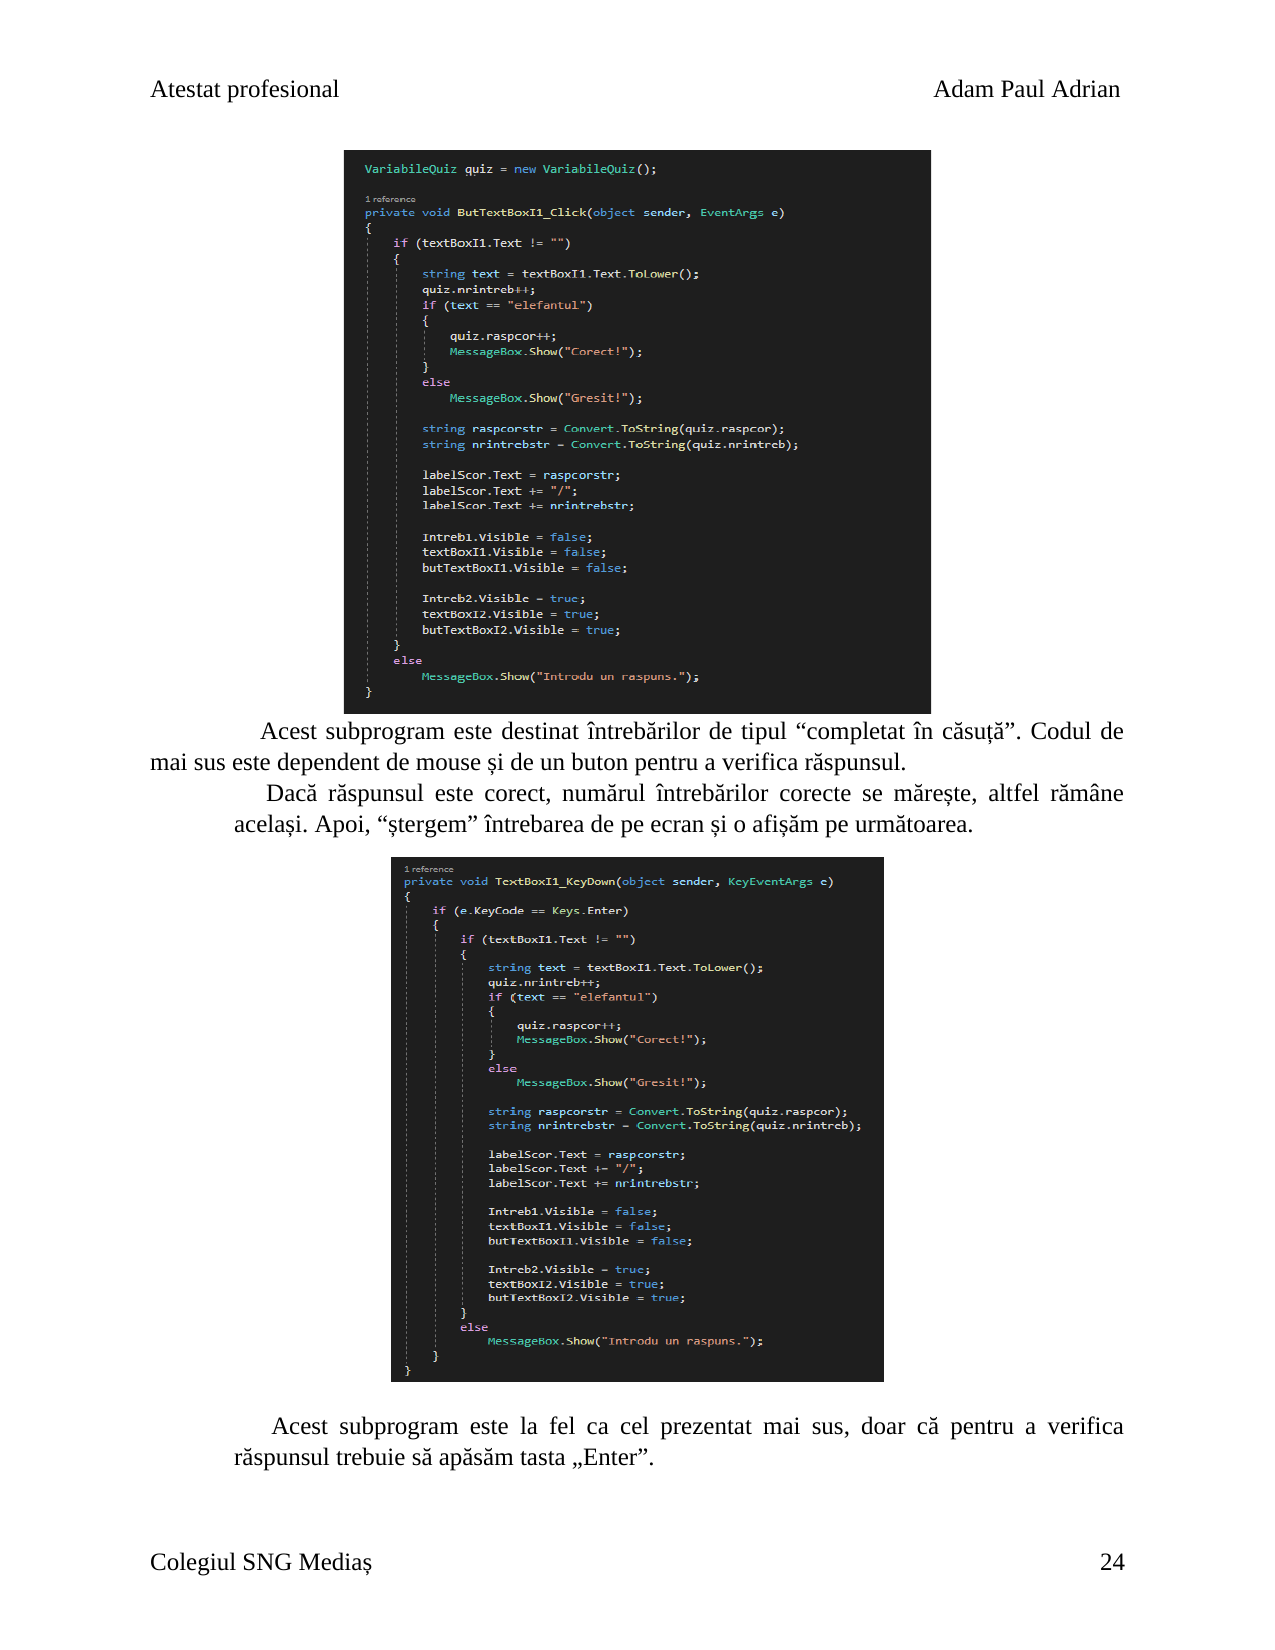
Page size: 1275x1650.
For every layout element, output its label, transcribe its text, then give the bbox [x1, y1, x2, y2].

subtitle Dacă răspunsul este corect, numărul întrebărilor corecte se mărește, altfel rămâne același. Apoi, “ștergem” întrebarea de pe ecran și o afișăm pe următoarea. [234, 778, 1125, 838]
picture [343, 150, 932, 714]
picture [391, 857, 884, 1382]
